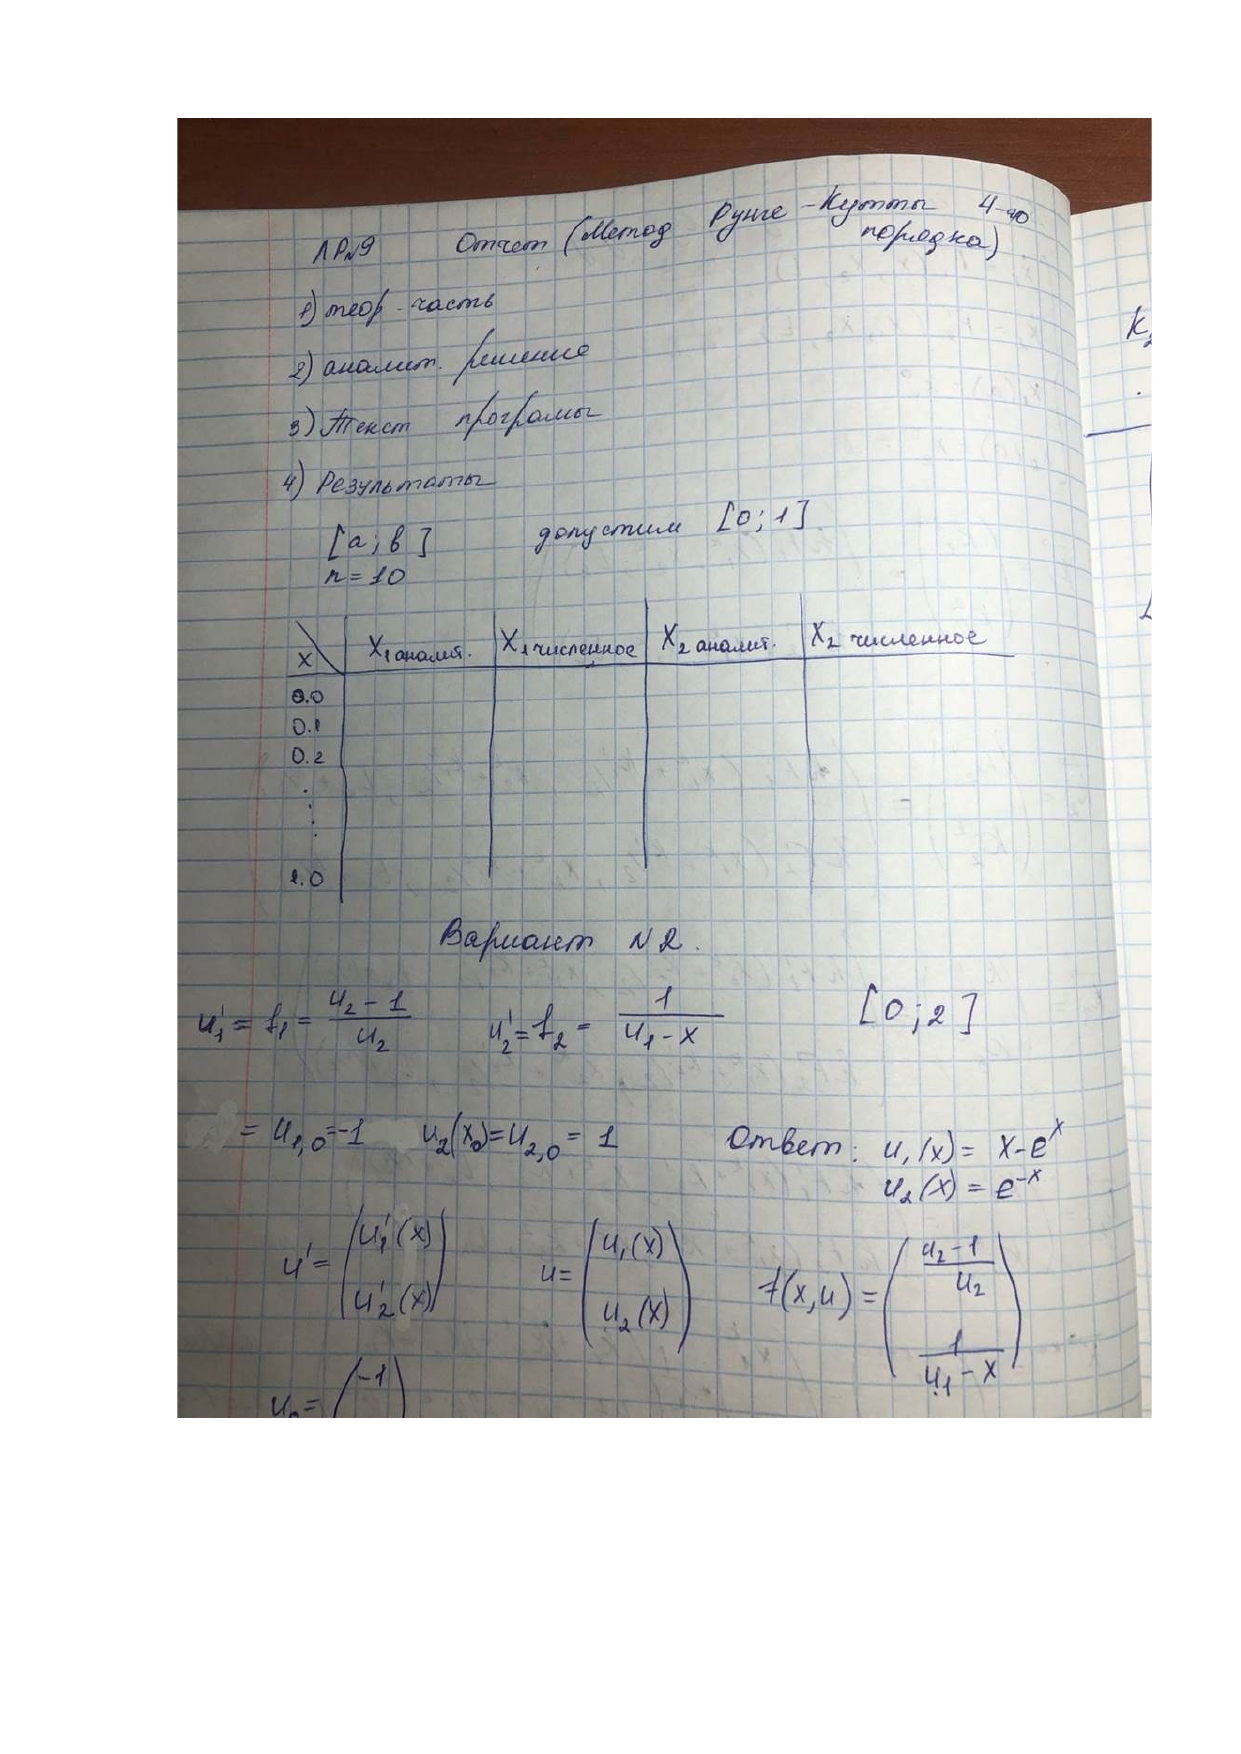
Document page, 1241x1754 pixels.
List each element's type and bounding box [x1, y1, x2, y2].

picture [177, 118, 1152, 1418]
